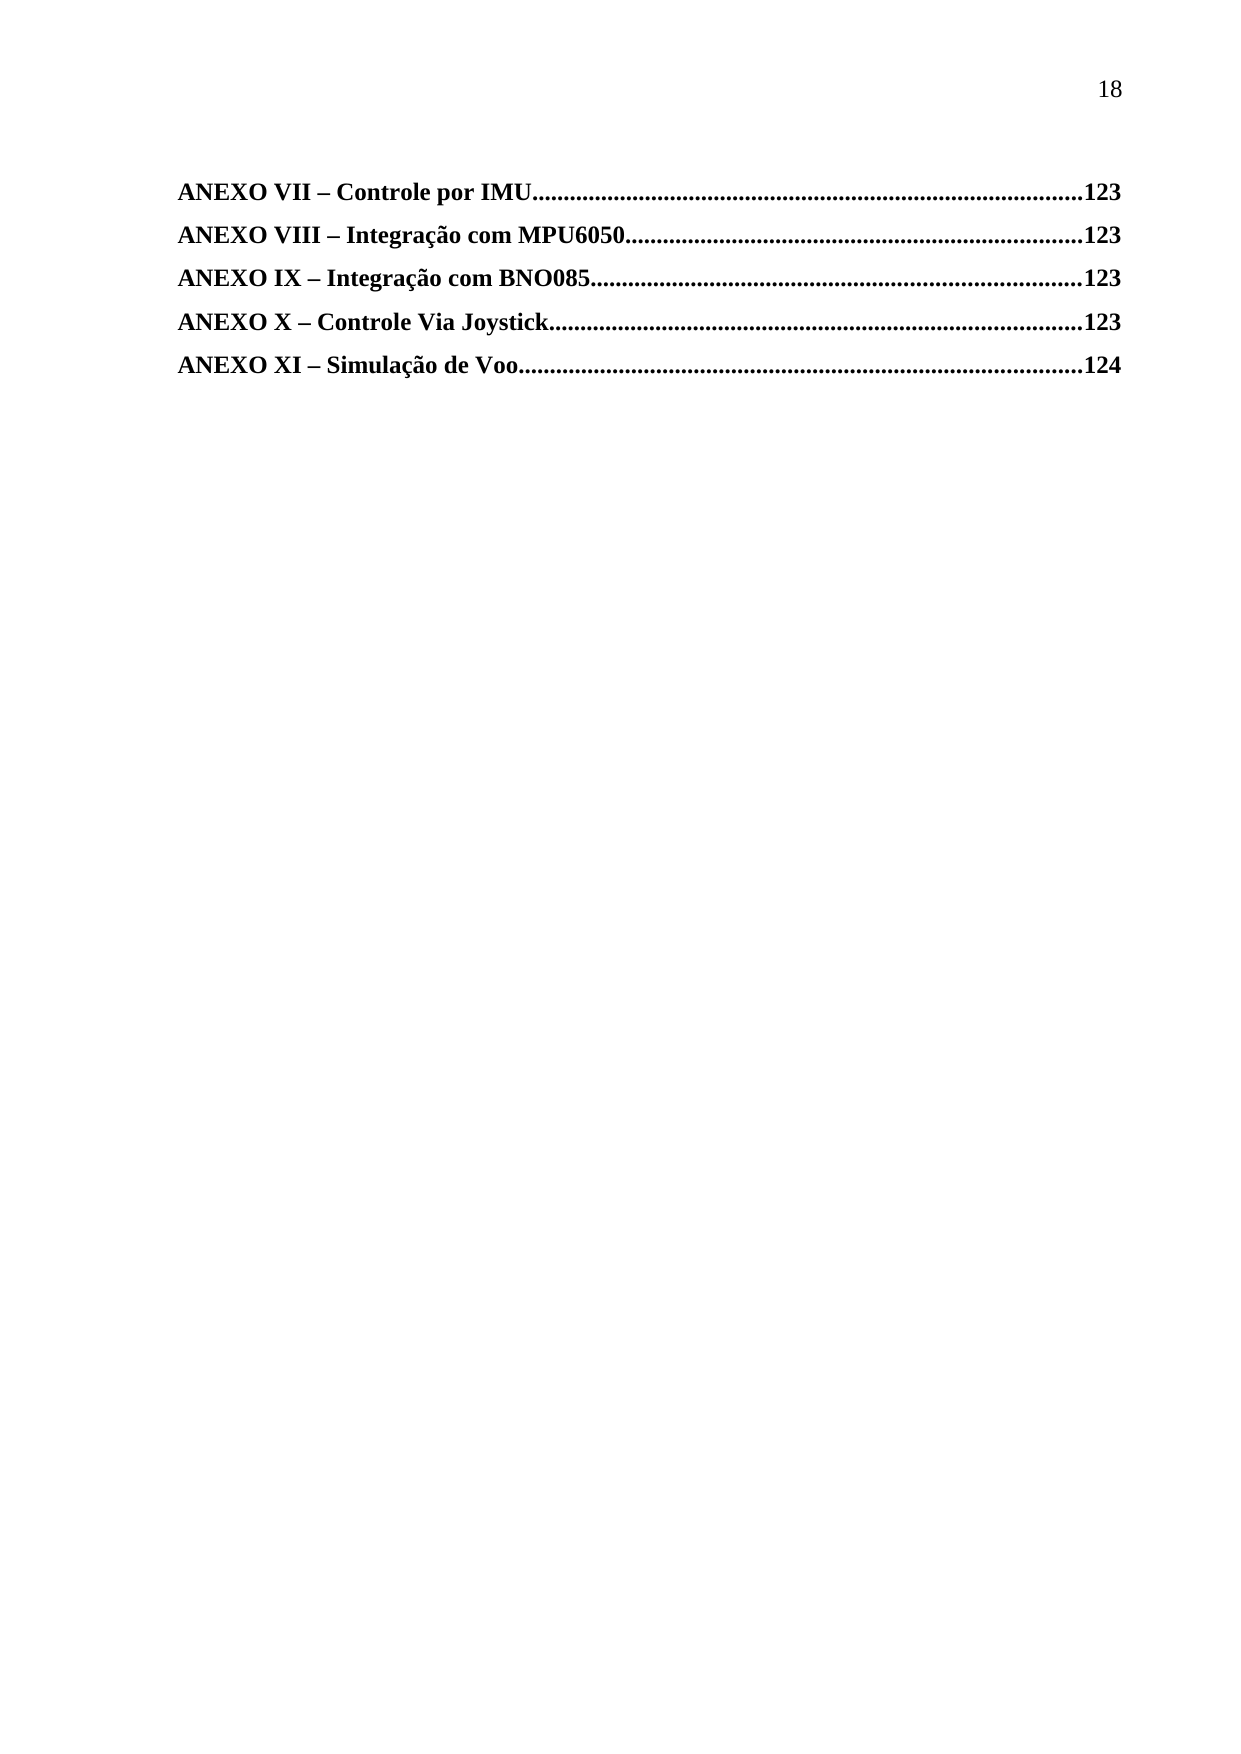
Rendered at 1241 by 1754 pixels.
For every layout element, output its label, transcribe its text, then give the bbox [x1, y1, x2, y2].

text ANEXO VII – Controle por IMU 123 [177, 177, 1122, 206]
text ANEXO IX – Integração com BNO085 123 [177, 263, 1122, 292]
text ANEXO VIII – Integração com MPU6050 123 [177, 220, 1122, 249]
text ANEXO XI – Simulação de Voo 124 [177, 350, 1122, 378]
text ANEXO X – Controle Via Joystick 123 [177, 307, 1122, 335]
